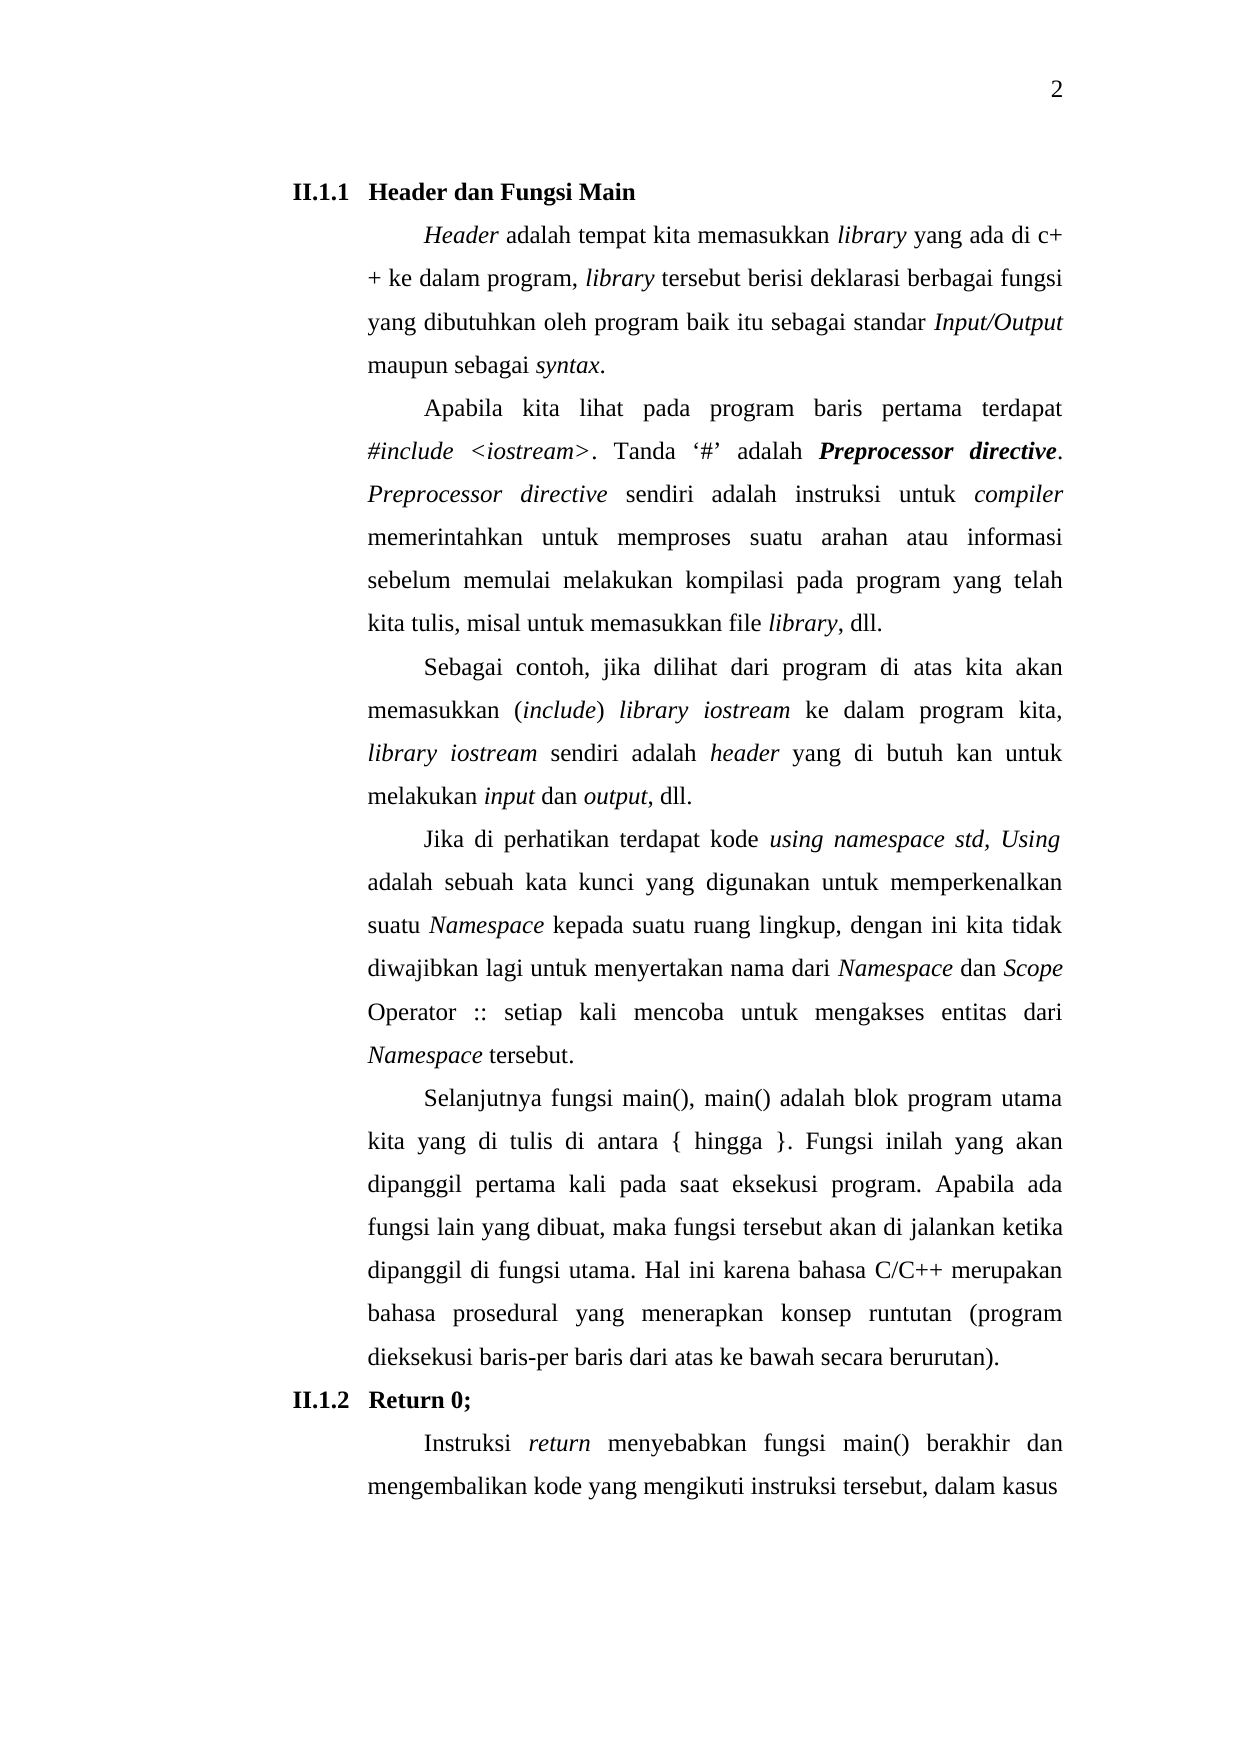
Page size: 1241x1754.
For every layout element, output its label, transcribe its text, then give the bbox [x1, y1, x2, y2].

text Header adalah tempat kita memasukkan library yang ada di c++ ke dalam program, library tersebut berisi deklarasi berbagai fungsi yang dibutuhkan oleh program baik itu sebagai standar Input/Output maupun sebagai syntax. [367, 220, 1063, 378]
text II.1.2 Return 0; [292, 1385, 1063, 1413]
text Instruksi return menyebabkan fungsi main() berakhir dan mengembalikan kode yang mengikuti instruksi tersebut, dalam kasus [367, 1428, 1063, 1500]
text Apabila kita lihat pada program baris pertama terdapat #include <iostream>. Tanda ‘#’ adalah Preprocessor directive. Preprocessor directive sendiri adalah instruksi untuk compiler memerintahkan untuk memproses suatu arahan atau informasi sebelum memulai melakukan kompilasi pada program yang telah kita tulis, misal untuk memasukkan file library, dll. [367, 393, 1063, 637]
text Jika di perhatikan terdapat kode using namespace std, Using adalah sebuah kata kunci yang digunakan untuk memperkenalkan suatu Namespace kepada suatu ruang lingkup, dengan ini kita tidak diwajibkan lagi untuk menyertakan nama dari Namespace dan Scope Operator :: setiap kali mencoba untuk mengakses entitas dari Namespace tersebut. [367, 824, 1063, 1068]
text Selanjutnya fungsi main(), main() adalah blok program utama kita yang di tulis di antara { hingga }. Fungsi inilah yang akan dipanggil pertama kali pada saat eksekusi program. Apabila ada fungsi lain yang dibuat, maka fungsi tersebut akan di jalankan ketika dipanggil di fungsi utama. Hal ini karena bahasa C/C++ merupakan bahasa prosedural yang menerapkan konsep runtutan (program dieksekusi baris-per baris dari atas ke bawah secara berurutan). [367, 1083, 1063, 1370]
text Sebagai contoh, jika dilihat dari program di atas kita akan memasukkan (include) library iostream ke dalam program kita, library iostream sendiri adalah header yang di butuh kan untuk melakukan input dan output, dll. [367, 652, 1063, 810]
text II.1.1 Header dan Fungsi Main [292, 177, 1063, 206]
